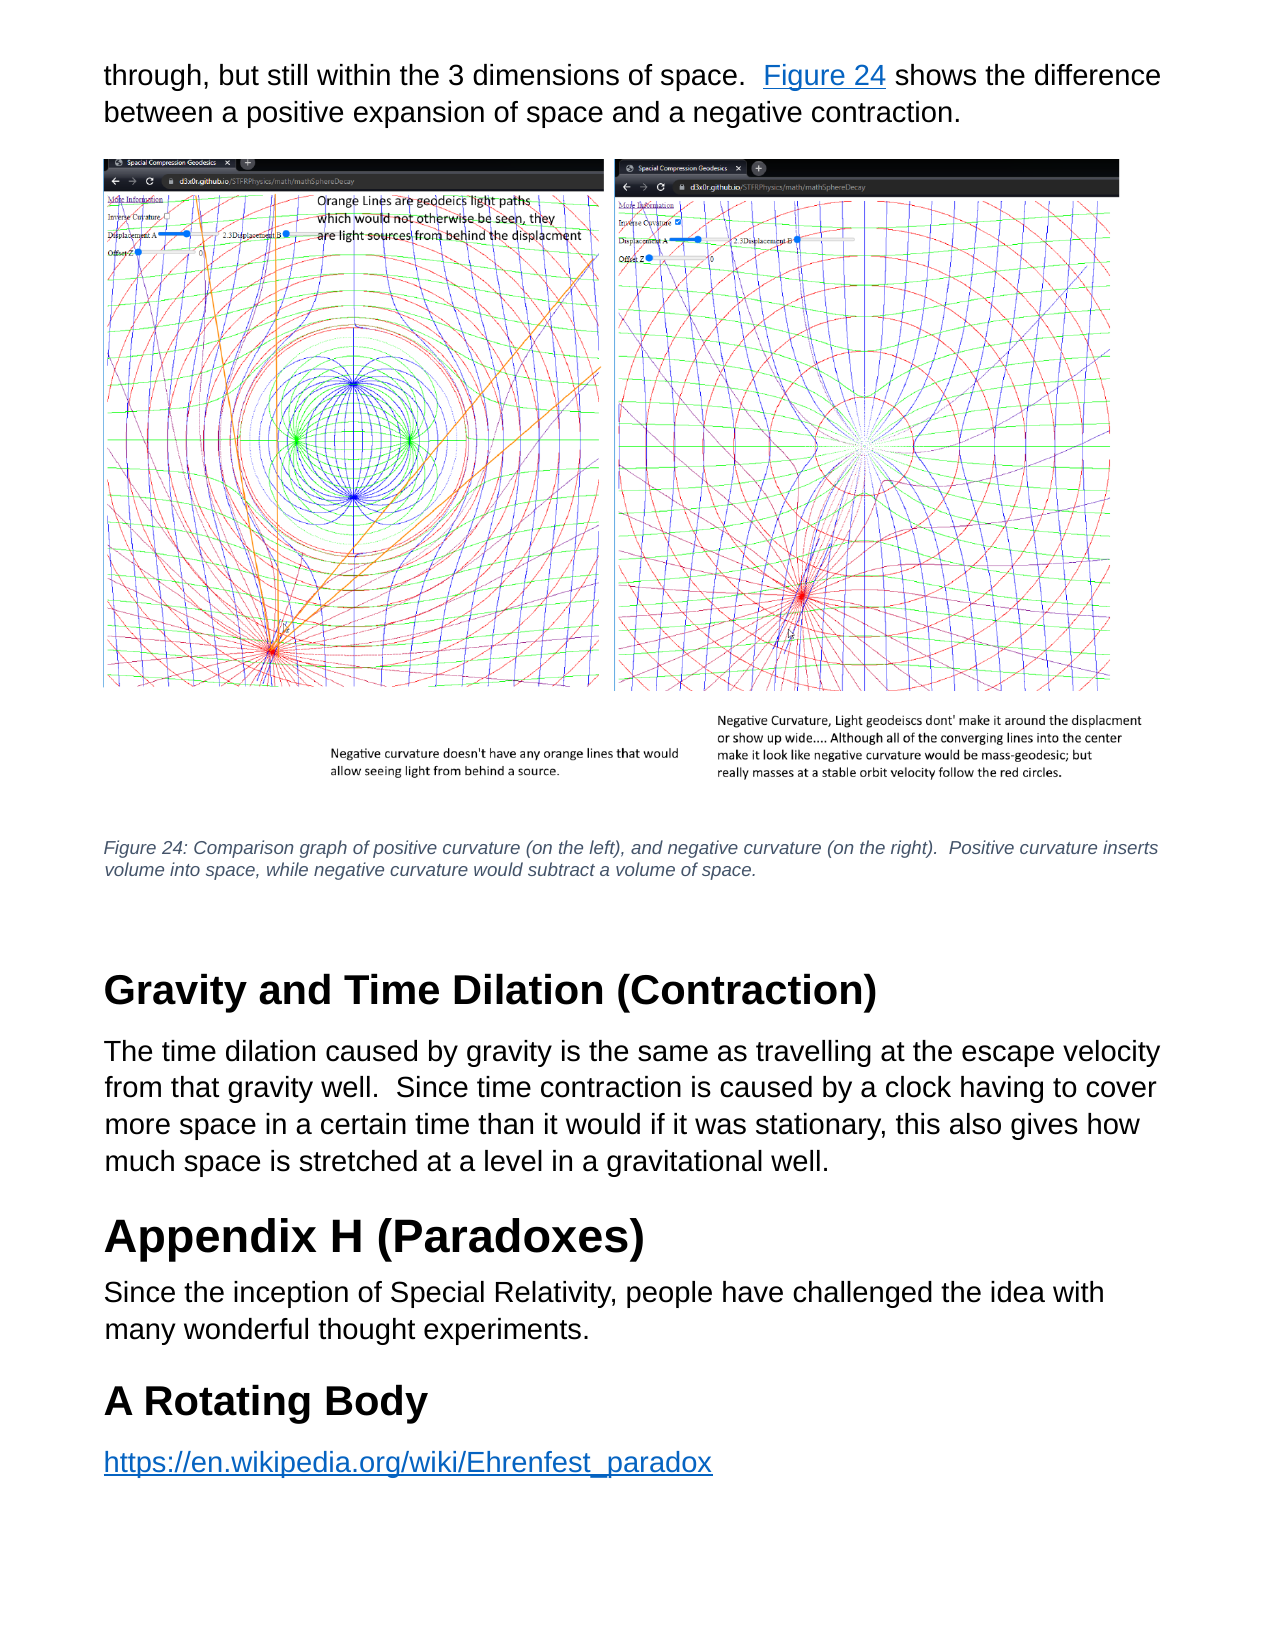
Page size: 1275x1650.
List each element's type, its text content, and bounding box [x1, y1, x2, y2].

text Since the inception of Special Relativity, people have challenged the idea with many wonderful thought experiments. [103, 1275, 1172, 1346]
text The time dilation caused by gravity is the same as travelling at the escape velocity from that gravity well. Since time contraction is caused by a clock having to cover more space in a certain time than it would if it was stationary, this also gives how much space is stretched at a level in a gravitational well. [103, 1034, 1172, 1178]
picture [103, 159, 1173, 807]
text https://en.wikipedia.org/wiki/Ehrenfest_paradox [103, 1445, 1172, 1478]
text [103, 58, 1172, 129]
subtitle Appendix H (Paradoxes) [103, 1208, 1172, 1262]
subtitle Gravity and Time Dilation (Contraction) [103, 965, 1172, 1013]
subtitle A Rotating Body [103, 1376, 1172, 1424]
text Figure 24: Comparison graph of positive curvature (on the left), and negative curvature (on the right). Positive curvature inserts volume into space, while negative curvature would subtract a volume of space. [103, 837, 1172, 880]
